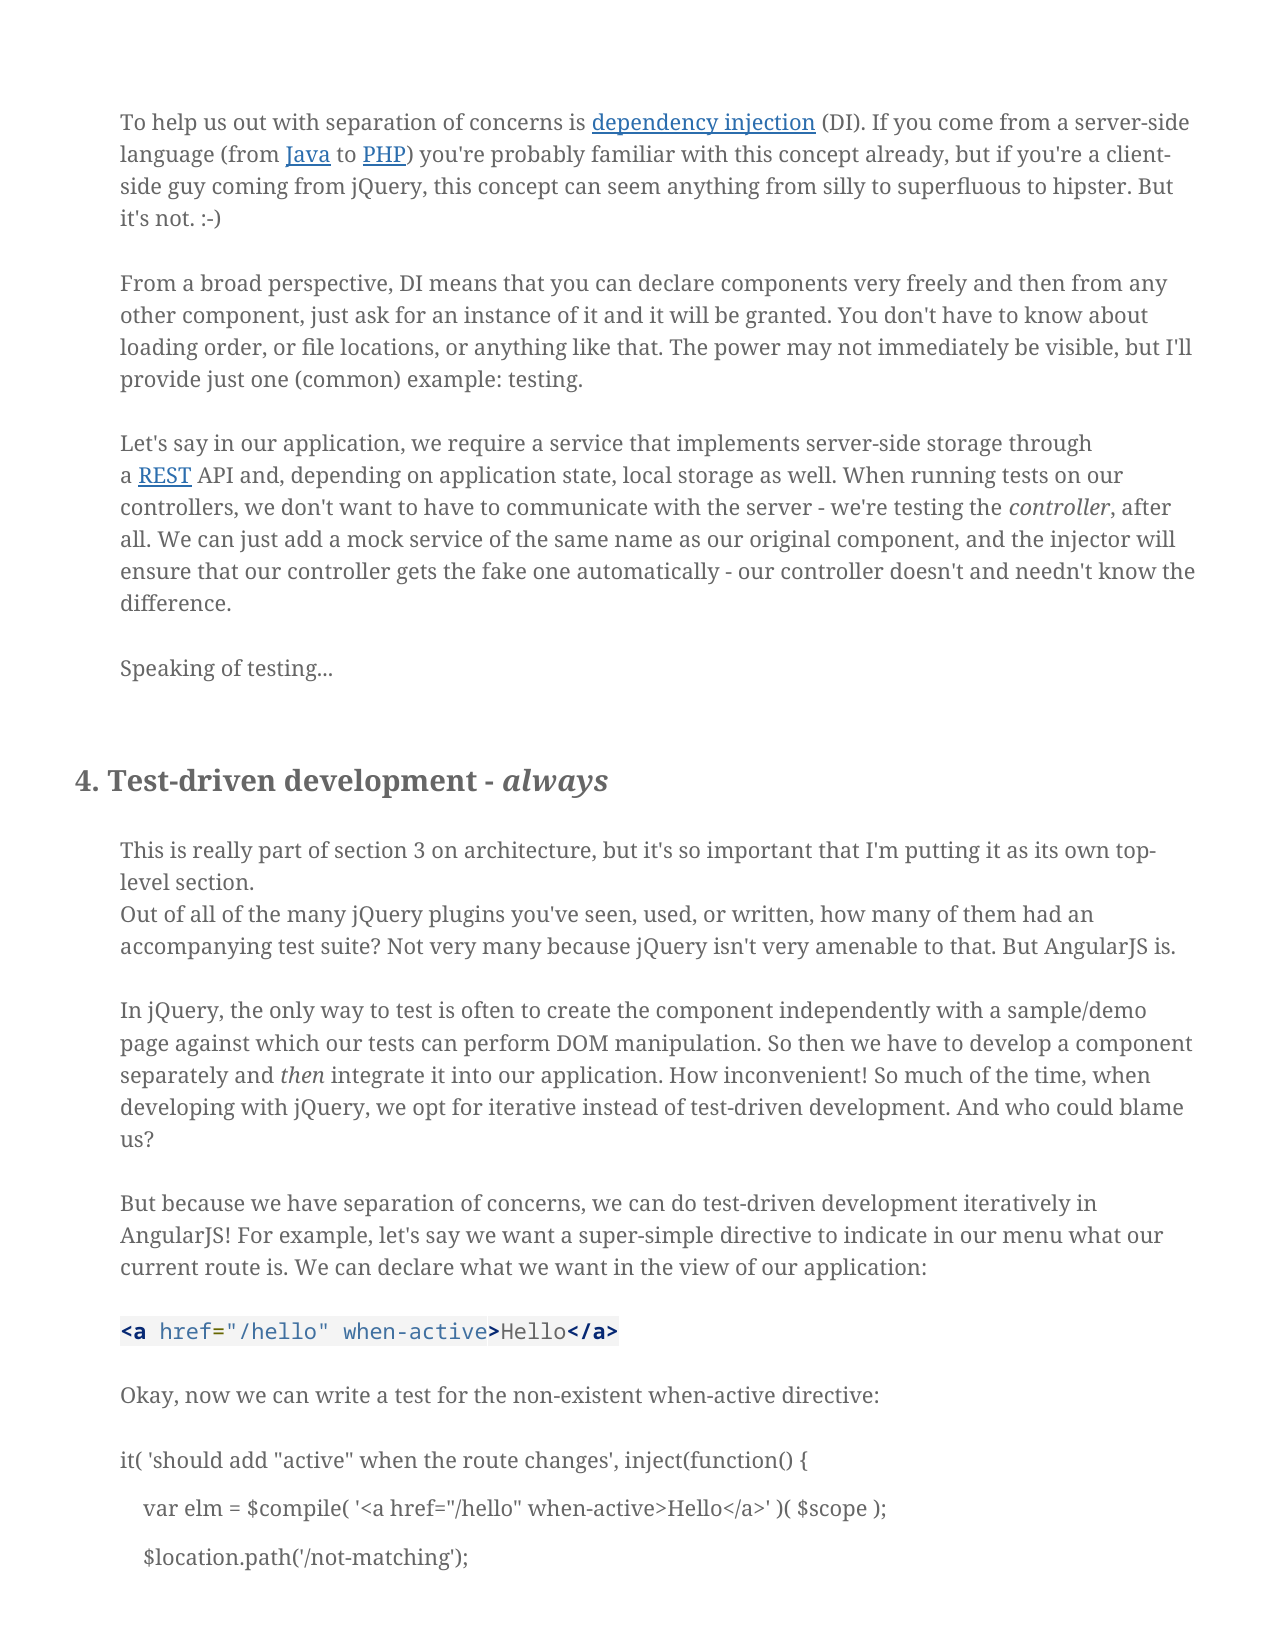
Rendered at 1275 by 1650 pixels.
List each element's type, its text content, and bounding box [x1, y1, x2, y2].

subtitle 4. Test-driven development - always [75, 760, 1200, 800]
text $location.path('/not-matching'); [120, 1542, 1200, 1572]
text var elm = $compile( '<a href="/hello" when-active>Hello</a>' )( $scope ); [120, 1493, 1200, 1523]
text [120, 75, 1200, 742]
text This is really part of section 3 on architecture, but it's so important that I'm putting it as its own top-level section. Out of all of the many jQuery plugins you've seen, used, or written, how many of them had an accompanying test suite? Not very many because jQuery isn't very amenable to that. But AngularJS is. In jQuery, the only way to test is often to create the component independently with a sample/demo page against which our tests can perform DOM manipulation. So then we have to develop a component separately and then integrate it into our application. How inconvenient! So much of the time, when developing with jQuery, we opt for iterative instead of test-driven development. And who could blame us? But because we have separation of concerns, we can do test-driven development iteratively in AngularJS! For example, let's say we want a super-simple directive to indicate in our menu what our current route is. We can declare what we want in the view of our application: <a href="/hello" when-active>Hello</a> Okay, now we can write a test for the non-existent when-active directive: it( 'should add "active" when the route changes', inject(function() { [120, 803, 1200, 1474]
